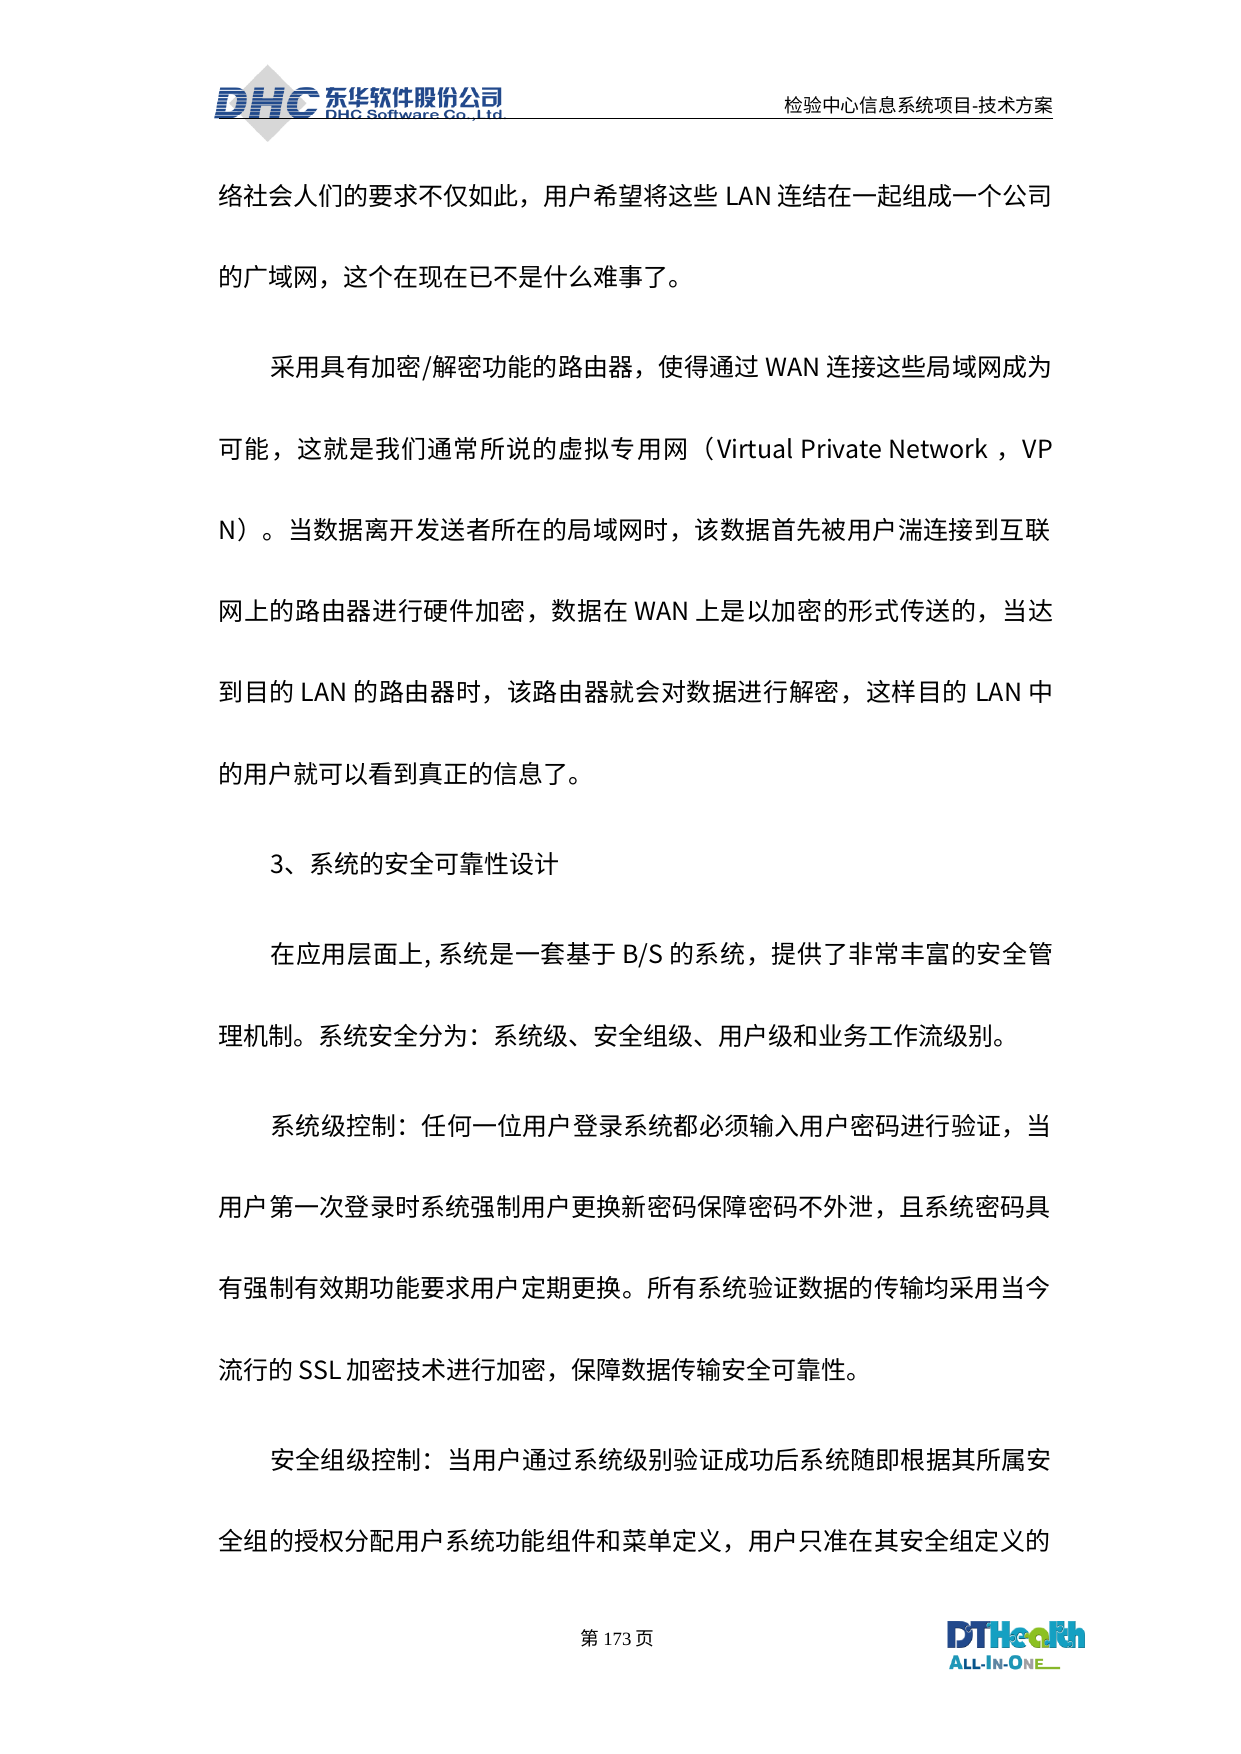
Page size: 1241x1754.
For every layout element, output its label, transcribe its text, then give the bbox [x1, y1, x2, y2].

text 采用具有加密/解密功能的路由器，使得通过WAN连接这些局域网成为可能，这就是我们通常所说的虚拟专用网（Virtual Private Network ，VPN）。当数据离开发送者所在的局域网时，该数据首先被用户湍连接到互联网上的路由器进行硬件加密，数据在WAN上是以加密的形式传送的，当达到目的LAN的路由器时，该路由器就会对数据进行解密，这样目的LAN中的用户就可以看到真正的信息了。 [218, 333, 1053, 805]
text 安全组级控制：当用户通过系统级别验证成功后系统随即根据其所属安全组的授权分配用户系统功能组件和菜单定义，用户只准在其安全组定义的范围内部进行操作。安全组授权控制的范围包括：界面是否显示、界面内容元素（文本、选择框、多选框、按钮或链接）和信息是否显示、菜单是否显示或允许点击等等。 [218, 1426, 1053, 1572]
picture [947, 1621, 1085, 1648]
text 在应用层面上, 系统是一套基于B/S的系统，提供了非常丰富的安全管理机制。系统安全分为：系统级、安全组级、用户级和业务工作流级别。 [218, 920, 1053, 1067]
picture [214, 64, 506, 142]
text 3、系统的安全可靠性设计 [218, 830, 1053, 895]
picture [947, 1653, 1061, 1670]
text 现在，越多越多的医院走集团化运作，一家医院在多个地方有分支机构，每一个机构都有自己的局域网LAN（Local Area Network），但在当今的网络社会人们的要求不仅如此，用户希望将这些LAN连结在一起组成一个公司的广域网，这个在现在已不是什么难事了。 [218, 162, 1053, 308]
text 系统级控制：任何一位用户登录系统都必须输入用户密码进行验证，当用户第一次登录时系统强制用户更换新密码保障密码不外泄，且系统密码具有强制有效期功能要求用户定期更换。所有系统验证数据的传输均采用当今流行的SSL加密技术进行加密，保障数据传输安全可靠性。 [218, 1092, 1053, 1401]
